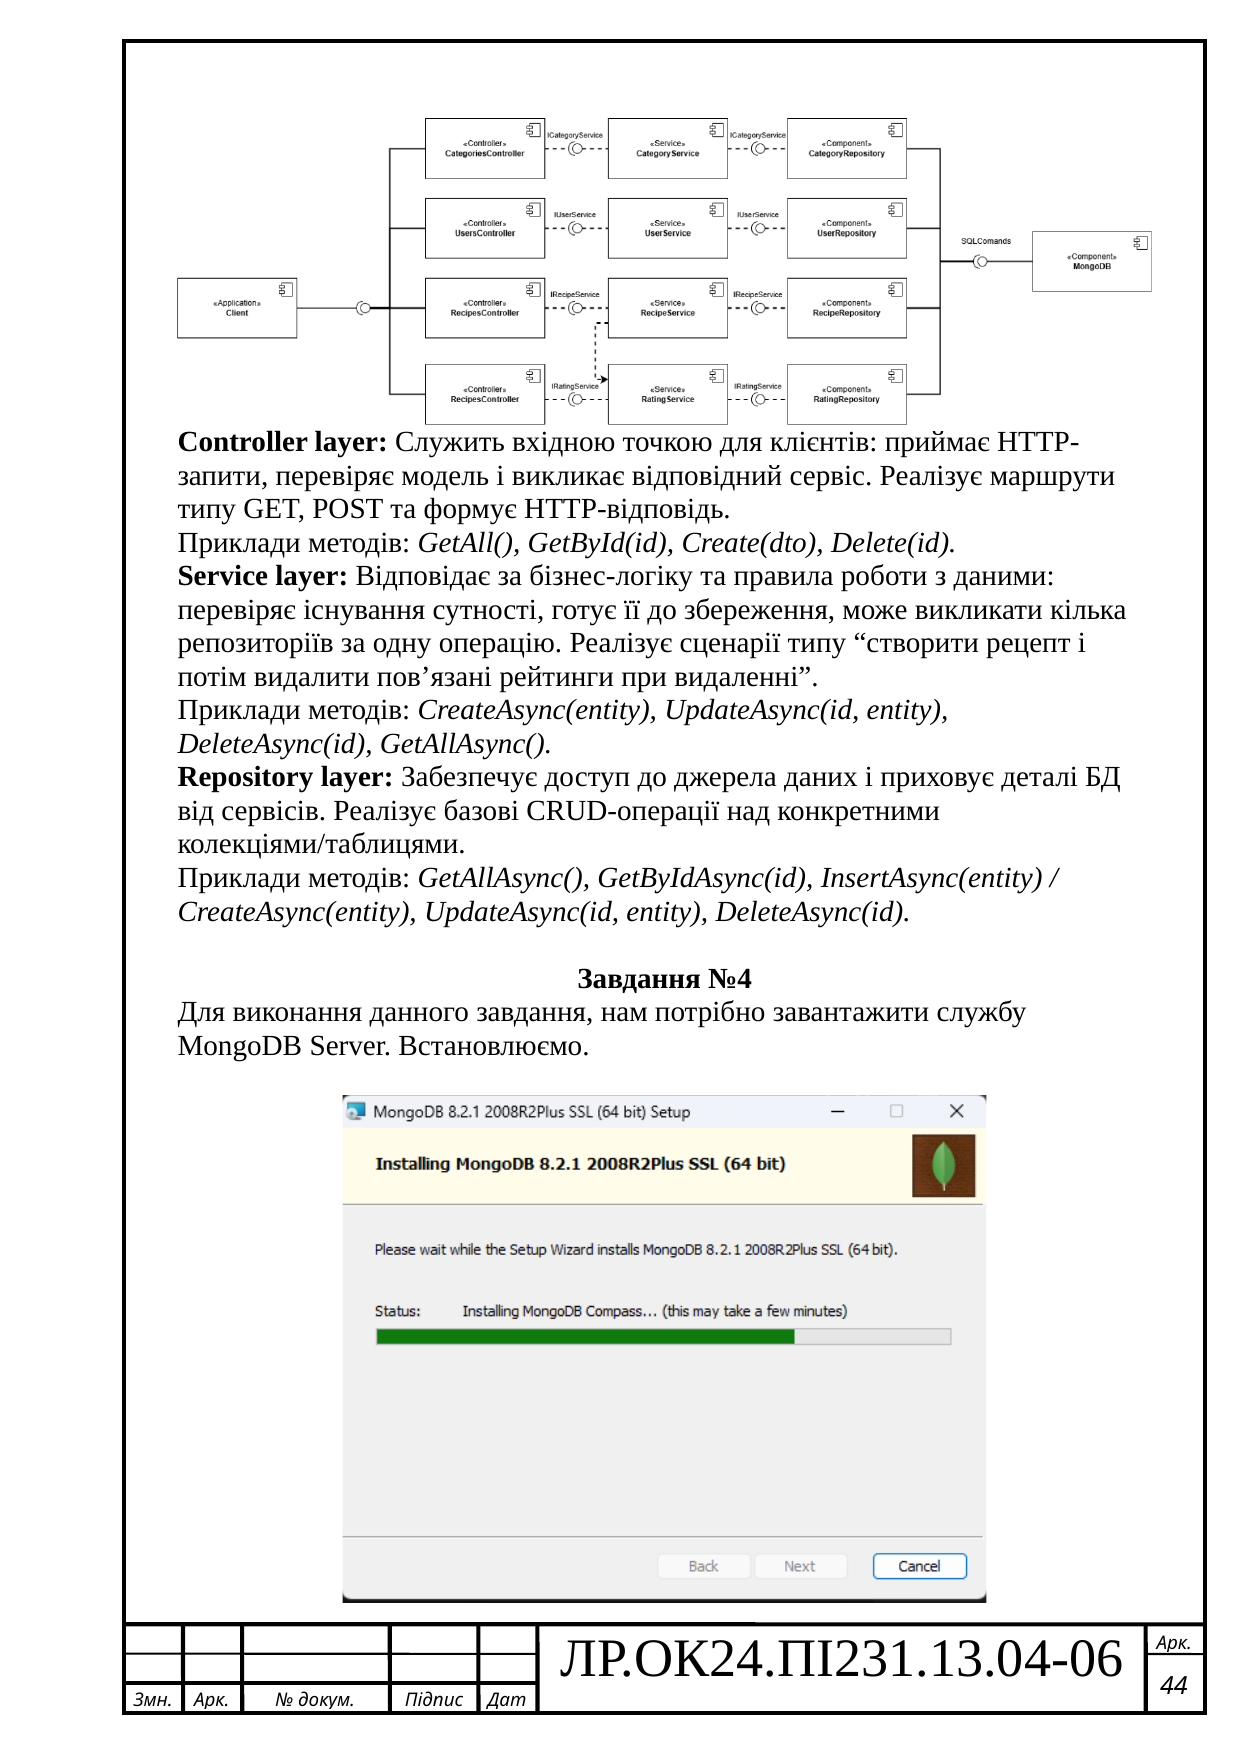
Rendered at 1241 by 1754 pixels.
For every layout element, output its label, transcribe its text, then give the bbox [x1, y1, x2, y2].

text Для виконання данного завдання, нам потрібно завантажити службу MongoDB Server. Встановлюємо. [177, 994, 1152, 1061]
picture [342, 1095, 987, 1603]
text Завдання №4 [177, 961, 1152, 994]
text Приклади методів: GetAll(), GetById(id), Create(dto), Delete(id). [177, 525, 1152, 558]
text Приклади методів: GetAllAsync(), GetByIdAsync(id), InsertAsync(entity) / CreateAsync(entity), UpdateAsync(id, entity), DeleteAsync(id). [177, 860, 1152, 927]
text Controller layer: Служить вхідною точкою для клієнтів: приймає HTTP-запити, перевіряє модель і викликає відповідний сервіс. Реалізує маршрути типу GET, POST та формує HTTP-відповідь. [177, 425, 1152, 525]
text Service layer: Відповідає за бізнес-логіку та правила роботи з даними: перевіряє існування сутності, готує її до збереження, може викликати кілька репозиторіїв за одну операцію. Реалізує сценарії типу “створити рецепт і потім видалити пов’язані рейтинги при видаленні”. [177, 558, 1152, 692]
picture [177, 118, 1152, 425]
text Приклади методів: CreateAsync(entity), UpdateAsync(id, entity), DeleteAsync(id), GetAllAsync(). [177, 692, 1152, 759]
text Repository layer: Забезпечує доступ до джерела даних і приховує деталі БД від сервісів. Реалізує базові CRUD-операції над конкретними колекціями/таблицями. [177, 759, 1152, 860]
